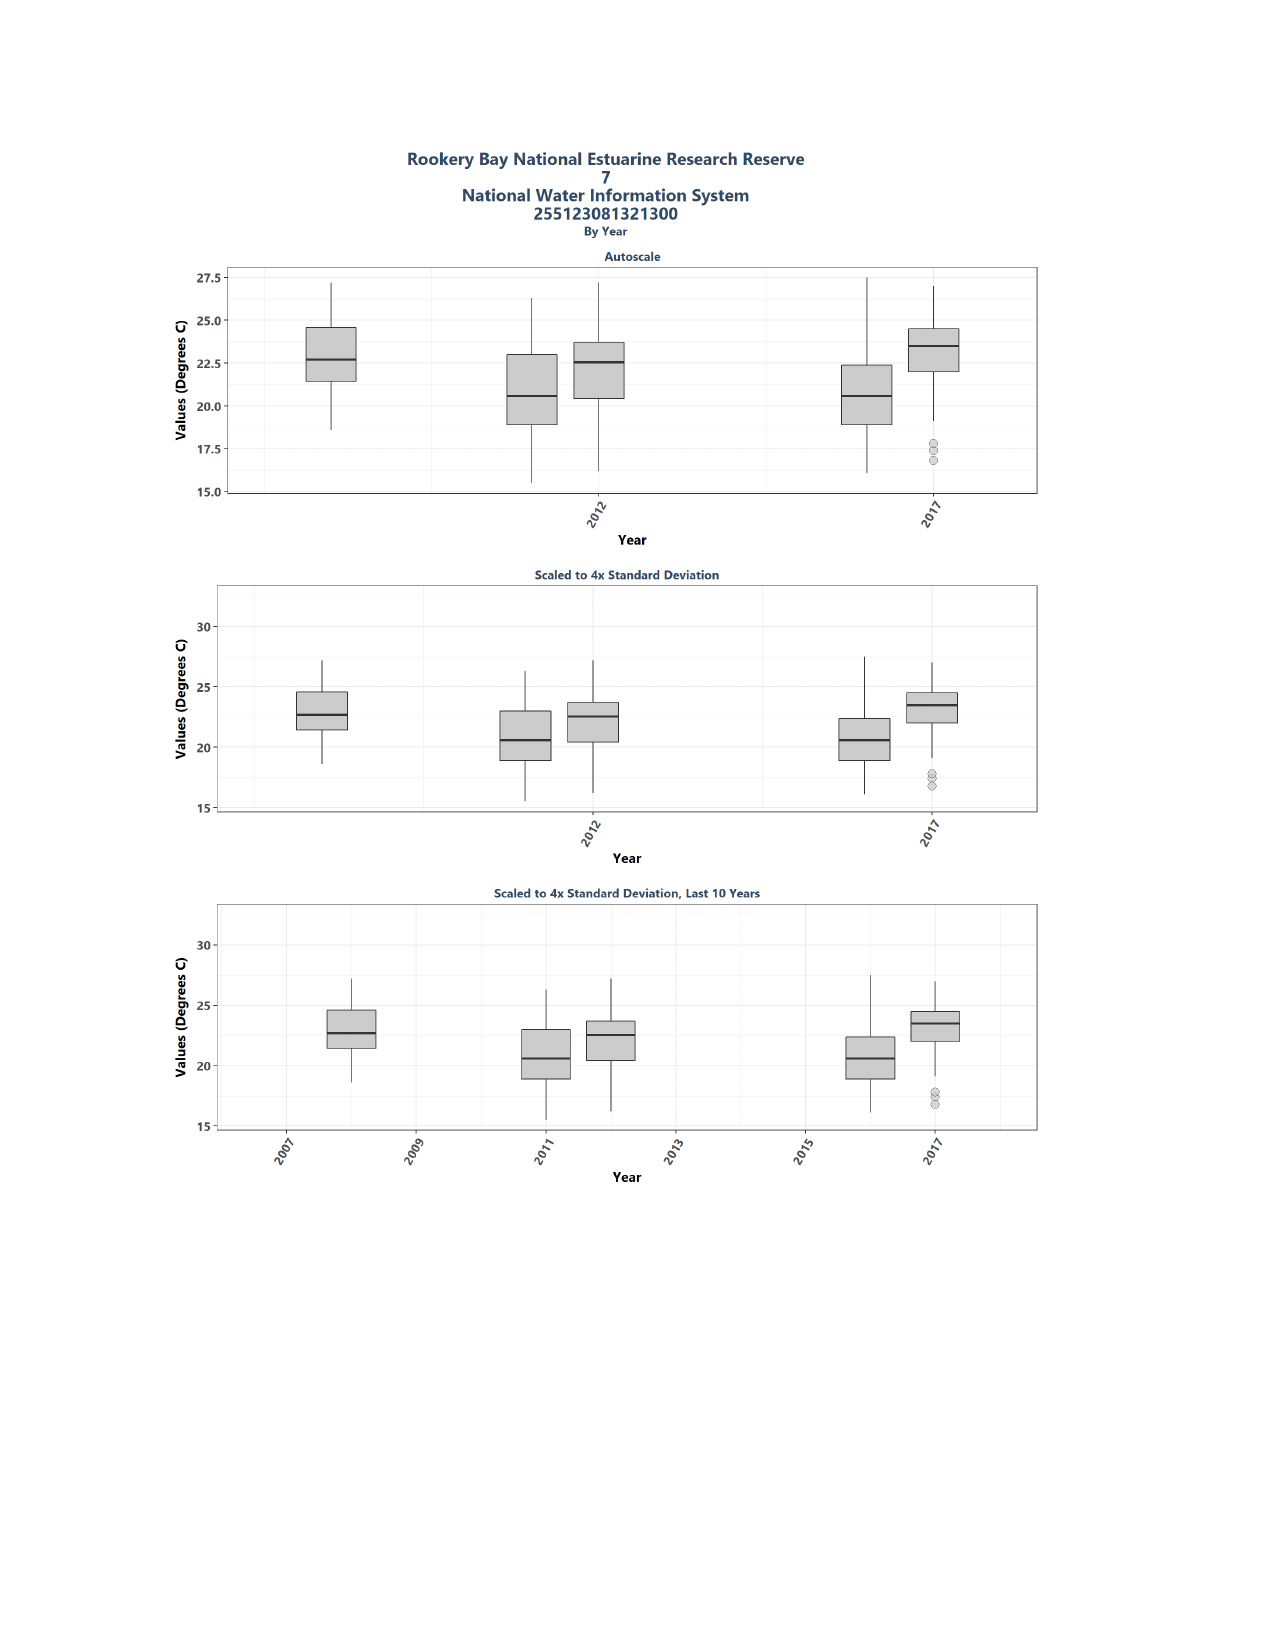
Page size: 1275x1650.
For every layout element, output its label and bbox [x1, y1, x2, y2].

picture [168, 150, 1044, 1200]
